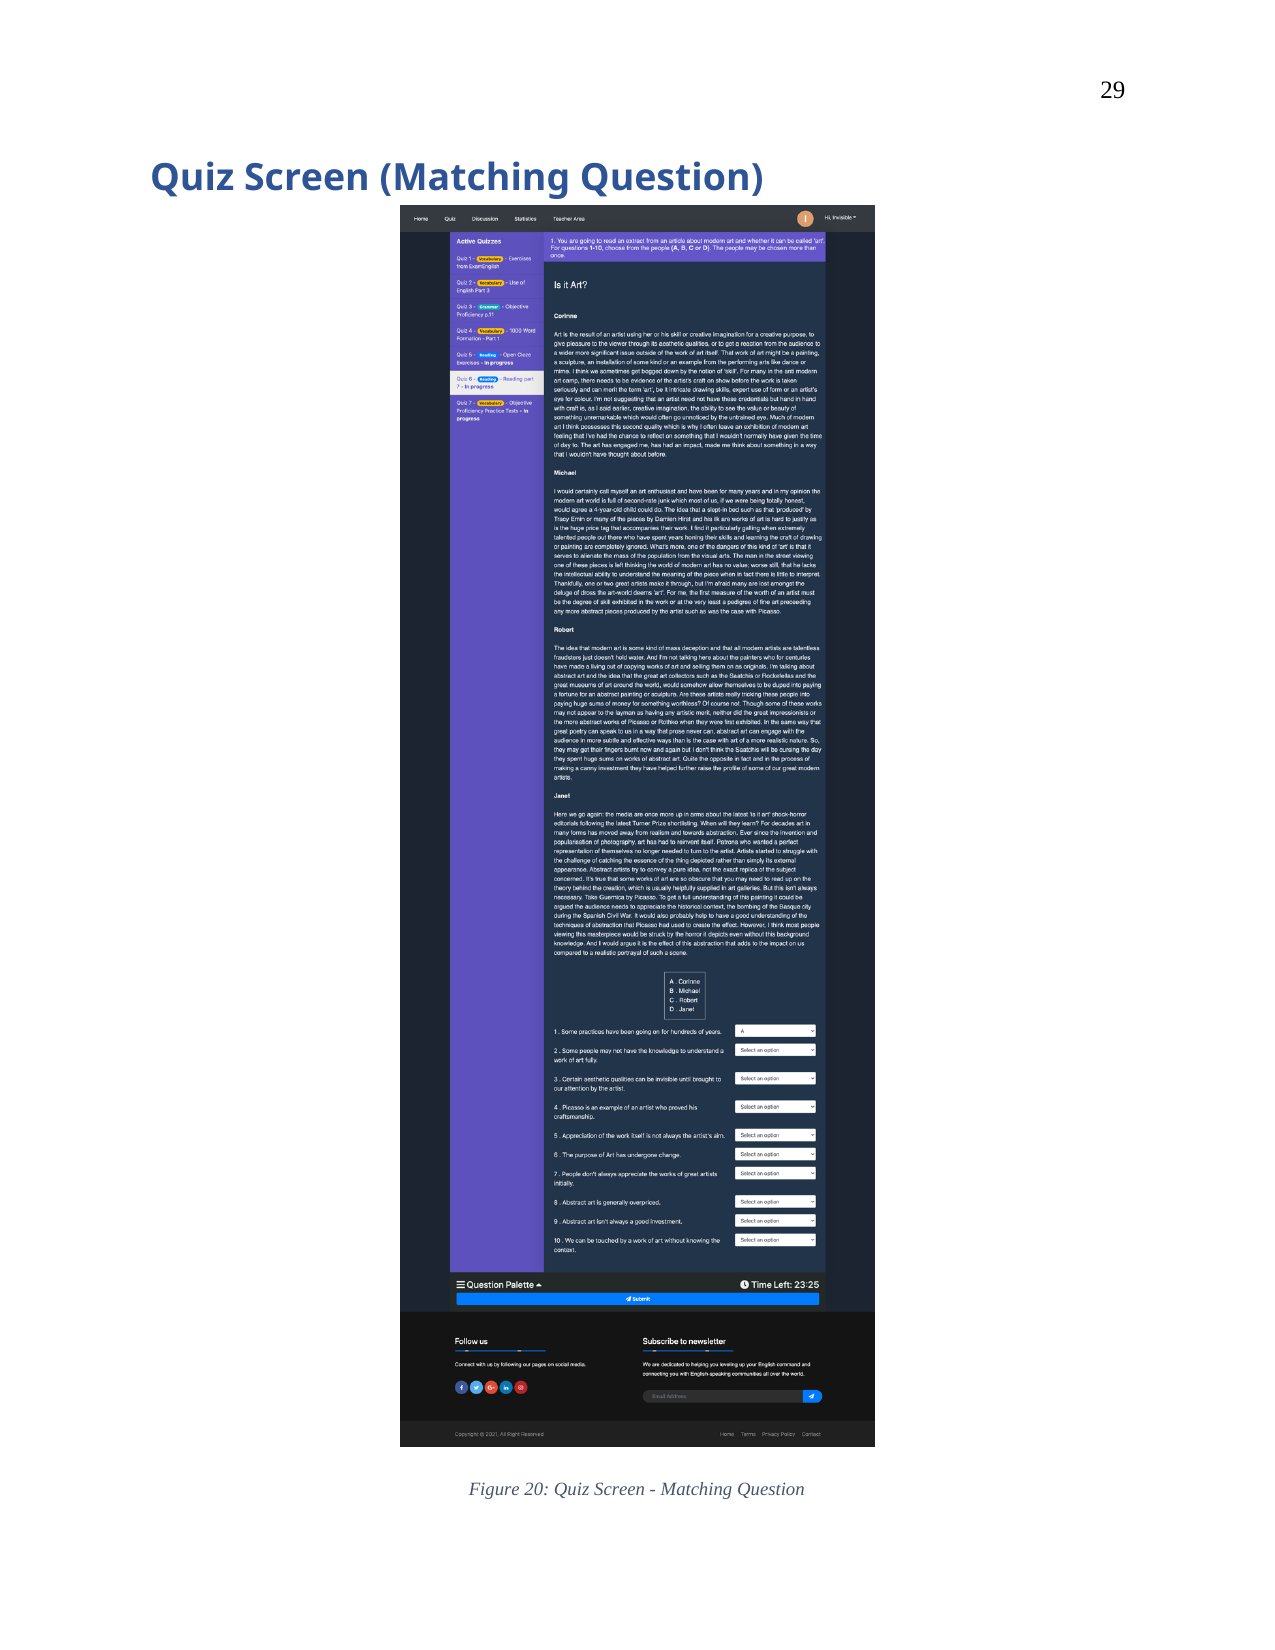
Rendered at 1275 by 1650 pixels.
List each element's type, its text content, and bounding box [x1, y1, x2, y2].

picture [400, 205, 875, 1447]
subtitle Quiz Screen (Matching Question) [150, 150, 1125, 201]
